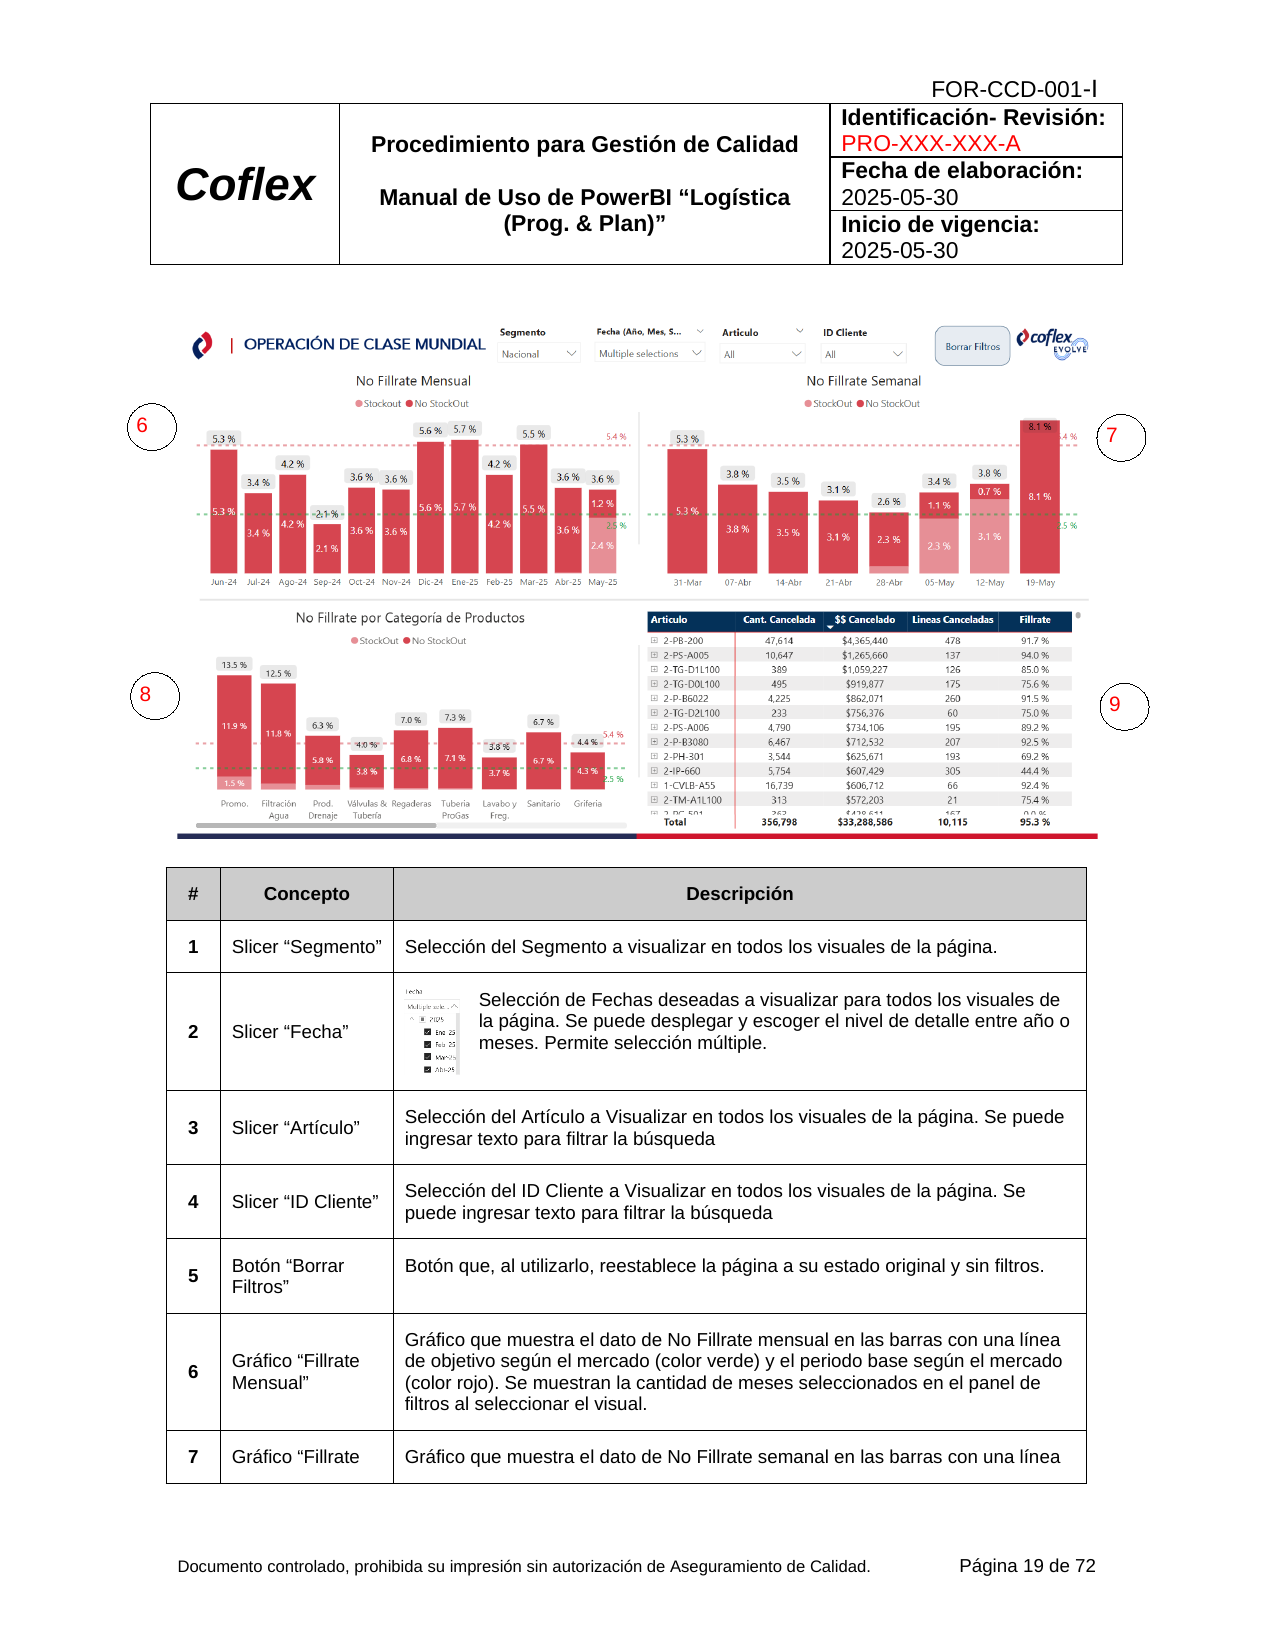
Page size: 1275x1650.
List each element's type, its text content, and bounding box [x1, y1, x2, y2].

table_header Concepto [221, 868, 393, 920]
table_header # [167, 868, 220, 920]
table_cell Slicer “Fecha” [221, 973, 393, 1090]
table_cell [221, 1431, 393, 1482]
table_cell Selección del ID Cliente a Visualizar en todos los visuales de la página. Se puede ingresar texto para filtrar la búsqueda [394, 1165, 1086, 1238]
table_header Descripción [394, 868, 1086, 920]
table_cell 7 [167, 1431, 220, 1482]
table_cell 3 [167, 1091, 220, 1164]
table_cell Gráfico que muestra el dato de No Fillrate mensual en las barras con una línea de objetivo según el mercado (color verde) y el periodo base según el mercado (color rojo). Se muestran la cantidad de meses seleccionados en el panel de filtros al seleccionar el visual. [394, 1314, 1086, 1430]
table_cell Selección del Artículo a Visualizar en todos los visuales de la página. Se puede ingresar texto para filtrar la búsqueda [394, 1091, 1086, 1164]
table_cell Selección de Fechas deseadas a visualizar para todos los visuales de la página. Se puede desplegar y escoger el nivel de detalle entre año o meses. Permite selección múltiple. [394, 973, 1086, 1090]
table_cell Botón que, al utilizarlo, reestablece la página a su estado original y sin filtros. [394, 1239, 1086, 1312]
table_cell 1 [167, 921, 220, 972]
table_cell Botón “Borrar Filtros” [221, 1239, 393, 1312]
picture [177, 322, 1098, 839]
table_cell 6 [167, 1314, 220, 1430]
table_cell Slicer “Artículo” [221, 1091, 393, 1164]
table_cell Selección del Segmento a visualizar en todos los visuales de la página. [394, 921, 1086, 972]
table_cell Slicer “ID Cliente” [221, 1165, 393, 1238]
table_cell Slicer “Segmento” [221, 921, 393, 972]
table_cell 2 [167, 973, 220, 1090]
picture [404, 987, 460, 1075]
table_cell 4 [167, 1165, 220, 1238]
table_cell Gráfico “Fillrate Mensual” [221, 1314, 393, 1430]
table_cell 5 [167, 1239, 220, 1312]
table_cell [394, 1431, 1086, 1482]
